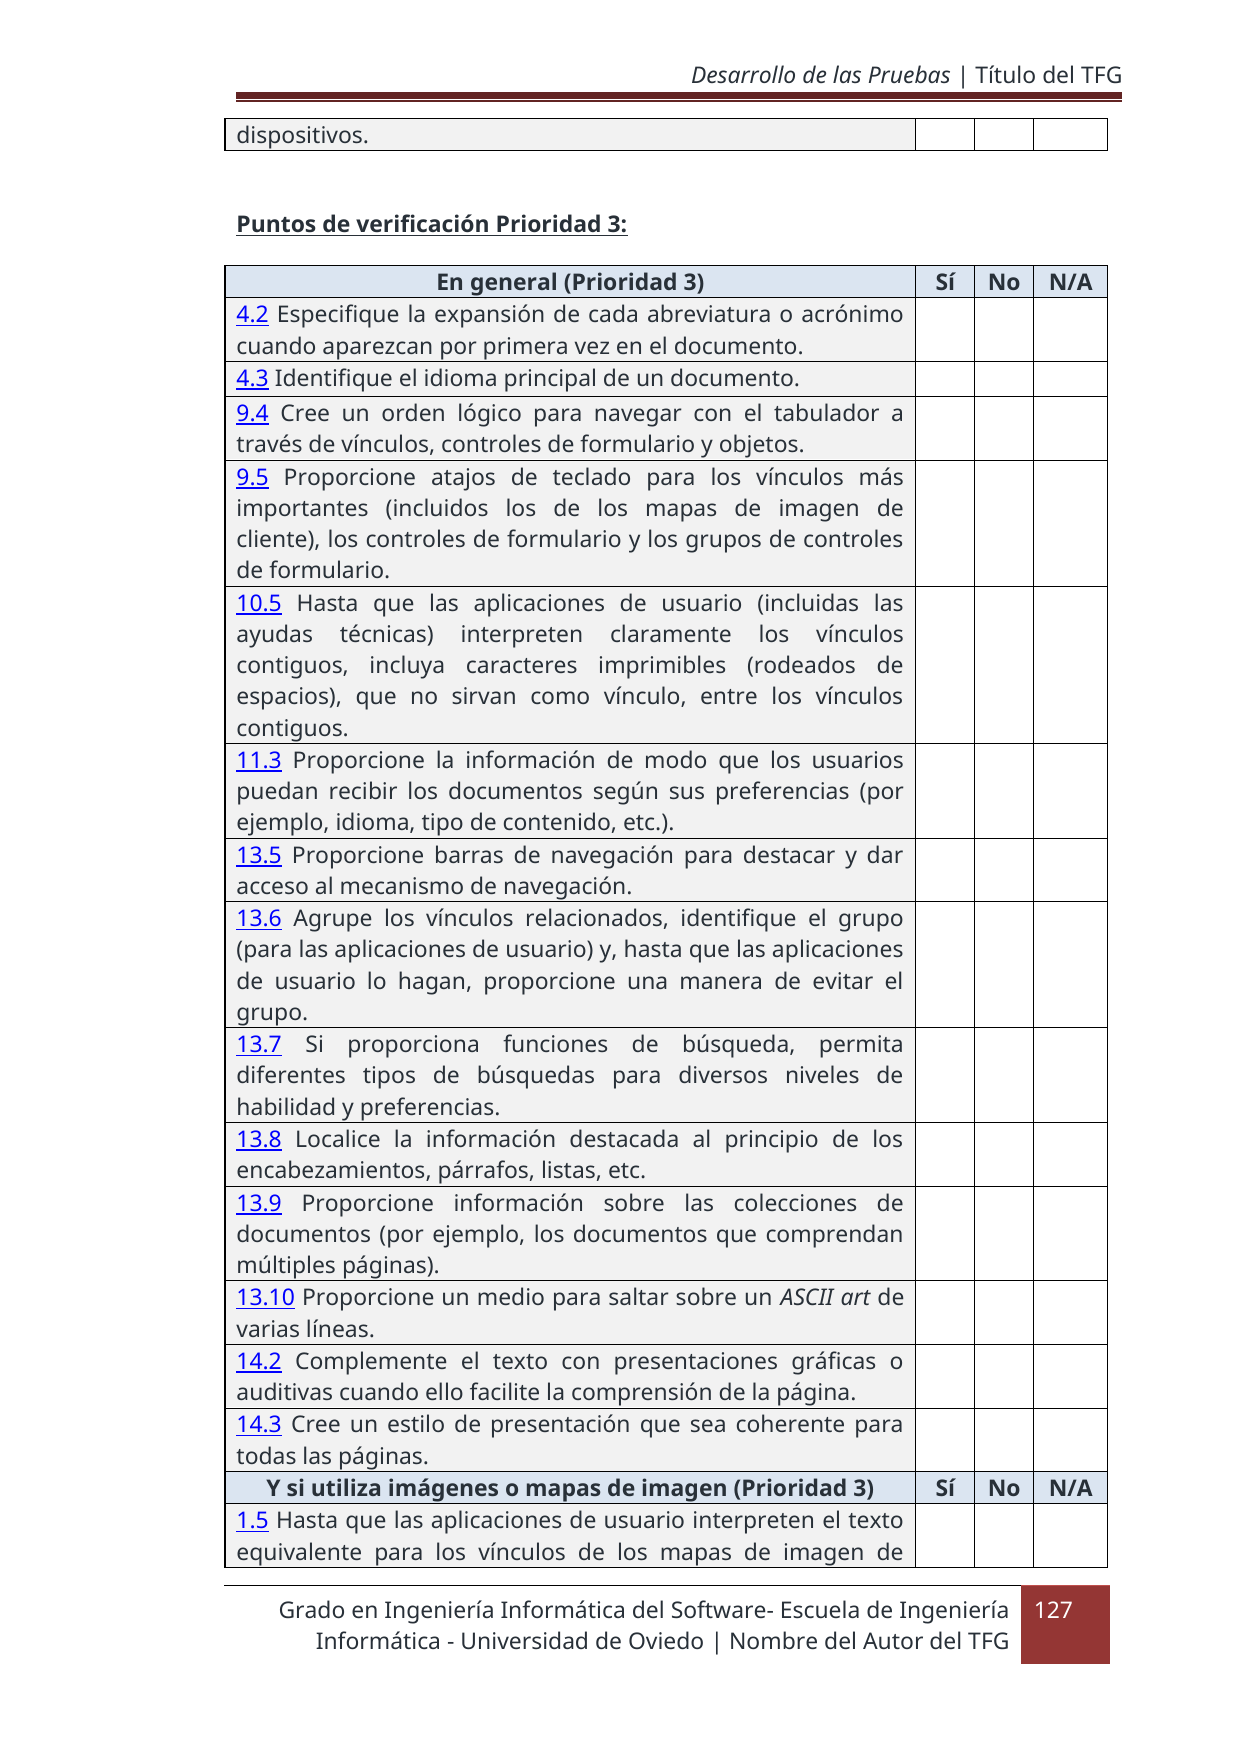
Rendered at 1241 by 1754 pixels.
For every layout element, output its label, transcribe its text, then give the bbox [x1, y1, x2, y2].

table_cell [916, 902, 974, 1027]
table_cell 13.8 Localice la información destacada al principio de los encabezamientos, párrafos, listas, etc. [226, 1123, 915, 1186]
text Puntos de verificación Prioridad 3: [236, 208, 1122, 239]
table_cell [975, 1123, 1033, 1186]
table_cell No [975, 1472, 1033, 1503]
table_header En general (Prioridad 3) [226, 266, 915, 297]
table_cell [916, 298, 974, 361]
table_cell [1034, 298, 1107, 361]
table_cell [975, 1028, 1033, 1122]
table_cell N/A [1034, 1472, 1107, 1503]
table_cell 14.3 Cree un estilo de presentación que sea coherente para todas las páginas. [226, 1409, 915, 1471]
table_header Sí [916, 266, 974, 297]
table_cell 13.9 Proporcione información sobre las colecciones de documentos (por ejemplo, los documentos que comprendan múltiples páginas). [226, 1187, 915, 1280]
table_cell [916, 839, 974, 901]
table_cell [975, 461, 1033, 586]
table_cell [1034, 1409, 1107, 1471]
table_cell 13.7 Si proporciona funciones de búsqueda, permita diferentes tipos de búsquedas para diversos niveles de habilidad y preferencias. [226, 1028, 915, 1122]
table_cell Y si utiliza imágenes o mapas de imagen (Prioridad 3) [226, 1472, 915, 1503]
table_cell 9.4 Cree un orden lógico para navegar con el tabulador a través de vínculos, controles de formulario y objetos. [226, 397, 915, 459]
table_cell [975, 298, 1033, 361]
table_cell [916, 1187, 974, 1280]
table_cell [975, 119, 1033, 150]
table_cell [916, 1281, 974, 1344]
table_cell 11.3 Proporcione la información de modo que los usuarios puedan recibir los documentos según sus preferencias (por ejemplo, idioma, tipo de contenido, etc.). [226, 744, 915, 838]
table_cell [975, 1281, 1033, 1344]
table_cell [1034, 397, 1107, 459]
table_cell [1034, 902, 1107, 1027]
table_cell 9.3 Para los "scripts", especifique manejadores de evento lógicos mejor que manejadores de eventos dependientes de dispositivos. [226, 119, 915, 150]
table_cell [916, 1345, 974, 1407]
table_cell [975, 1187, 1033, 1280]
table_cell [1034, 1123, 1107, 1186]
table_cell [916, 587, 974, 743]
table_cell [1034, 1187, 1107, 1280]
table_cell 13.10 Proporcione un medio para saltar sobre un ASCII art de varias líneas. [226, 1281, 915, 1344]
table_cell 13.5 Proporcione barras de navegación para destacar y dar acceso al mecanismo de navegación. [226, 839, 915, 901]
table_cell [975, 1345, 1033, 1407]
table_cell [1034, 362, 1107, 396]
table_cell 14.2 Complemente el texto con presentaciones gráficas o auditivas cuando ello facilite la comprensión de la página. [226, 1345, 915, 1407]
table_cell [1034, 1028, 1107, 1122]
table_cell [916, 1123, 974, 1186]
table_cell [1034, 461, 1107, 586]
table_header No [975, 266, 1033, 297]
table_cell [975, 744, 1033, 838]
table_cell [975, 397, 1033, 459]
table_cell [975, 1409, 1033, 1471]
table_cell [1034, 1345, 1107, 1407]
table_cell [975, 1504, 1033, 1567]
table_cell [916, 362, 974, 396]
table_cell [1034, 1504, 1107, 1567]
table_cell [916, 1504, 974, 1567]
table_cell 10.5 Hasta que las aplicaciones de usuario (incluidas las ayudas técnicas) interpreten claramente los vínculos contiguos, incluya caracteres imprimibles (rodeados de espacios), que no sirvan como vínculo, entre los vínculos contiguos. [226, 587, 915, 743]
table_cell 9.5 Proporcione atajos de teclado para los vínculos más importantes (incluidos los de los mapas de imagen de cliente), los controles de formulario y los grupos de controles de formulario. [226, 461, 915, 586]
table_cell 4.3 Identifique el idioma principal de un documento. [226, 362, 915, 396]
table_cell [975, 587, 1033, 743]
table_cell [1034, 744, 1107, 838]
table_cell [916, 1028, 974, 1122]
table_cell [1034, 839, 1107, 901]
table_cell [1034, 119, 1107, 150]
table_cell [916, 744, 974, 838]
table_cell Sí [916, 1472, 974, 1503]
table_cell [916, 461, 974, 586]
table_cell [916, 397, 974, 459]
table_cell [975, 362, 1033, 396]
table_cell [916, 1409, 974, 1471]
table_cell [1034, 587, 1107, 743]
table_cell 4.2 Especifique la expansión de cada abreviatura o acrónimo cuando aparezcan por primera vez en el documento. [226, 298, 915, 361]
table_cell [1034, 1281, 1107, 1344]
table_cell [975, 902, 1033, 1027]
table_cell [975, 839, 1033, 901]
table_cell [916, 119, 974, 150]
table_cell 13.6 Agrupe los vínculos relacionados, identifique el grupo (para las aplicaciones de usuario) y, hasta que las aplicaciones de usuario lo hagan, proporcione una manera de evitar el grupo. [226, 902, 915, 1027]
table_header N/A [1034, 266, 1107, 297]
